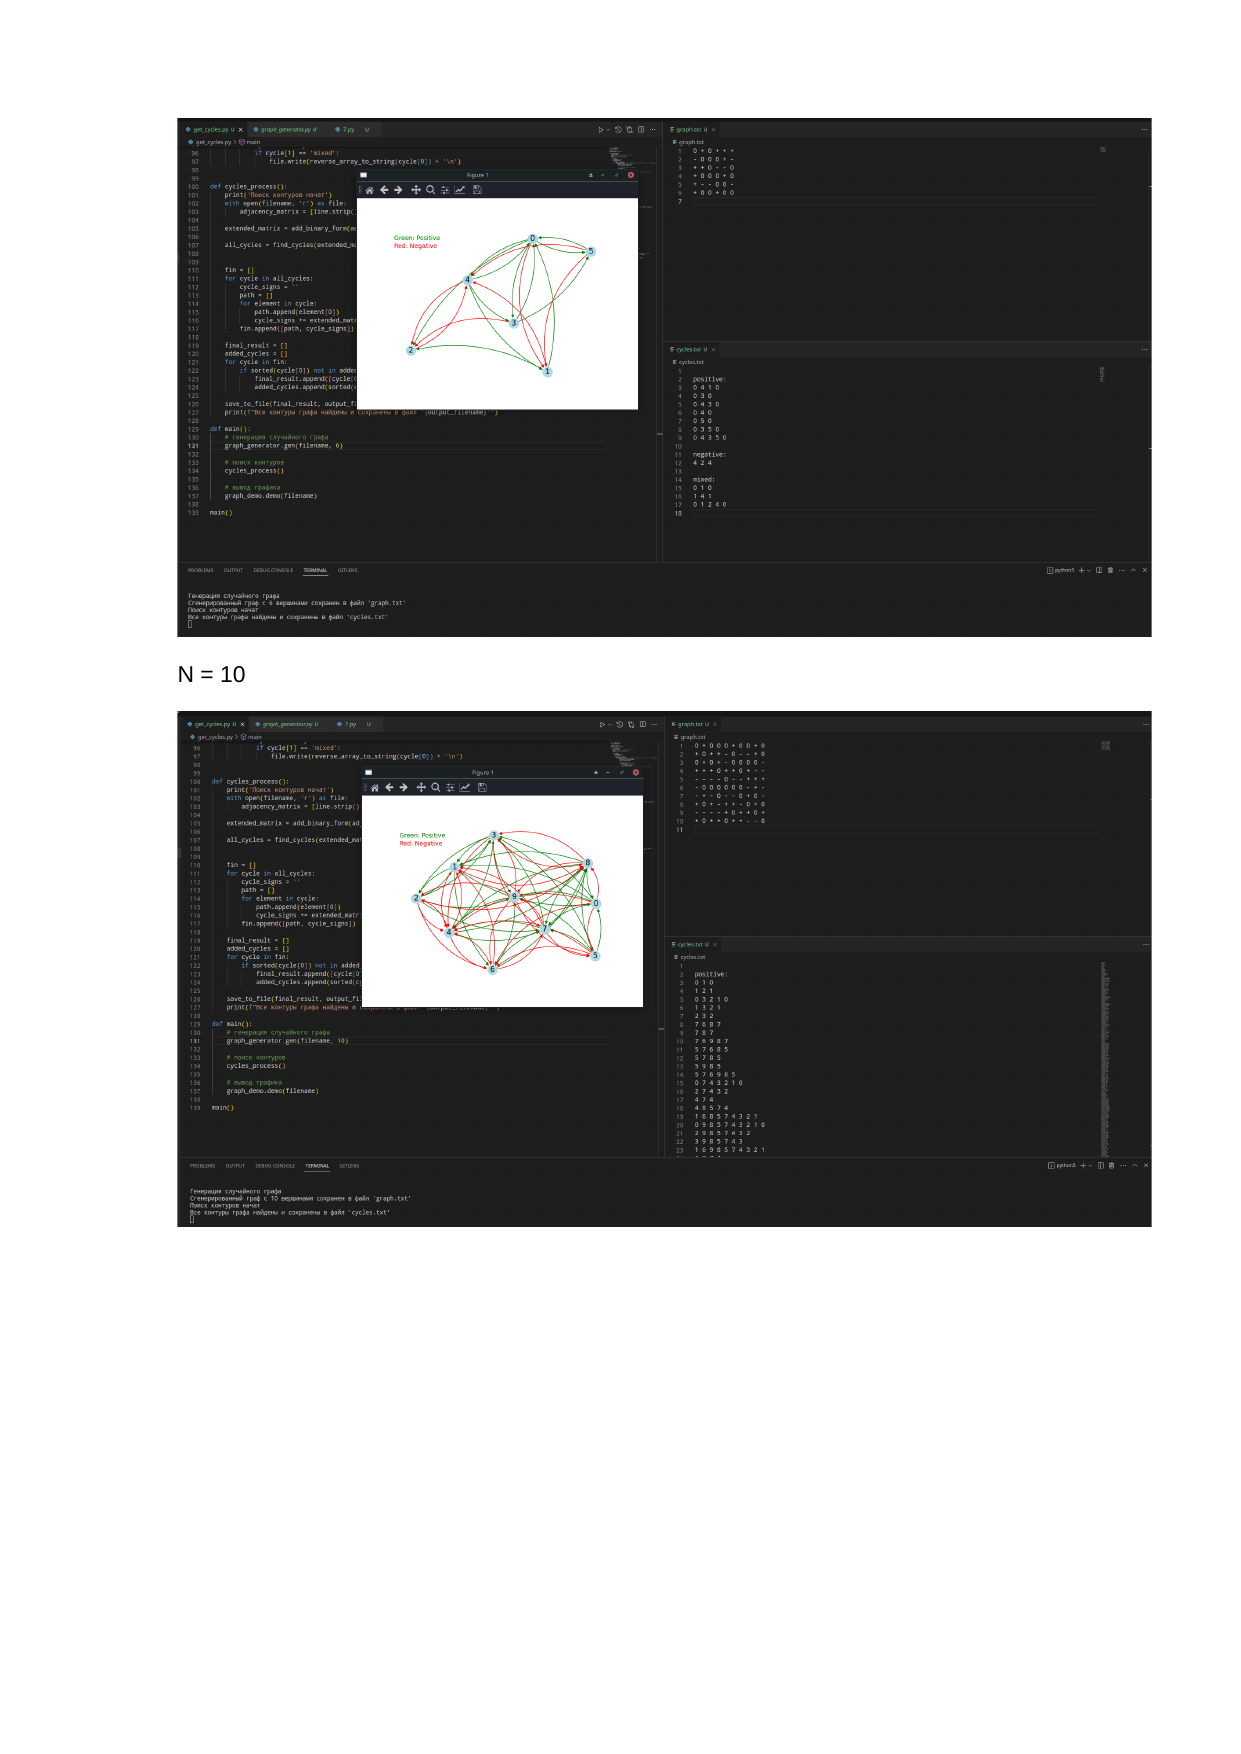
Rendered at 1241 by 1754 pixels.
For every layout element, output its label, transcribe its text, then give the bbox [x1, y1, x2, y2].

picture [177, 711, 1152, 1227]
text N = 10 [177, 661, 1152, 687]
picture [177, 118, 1152, 637]
